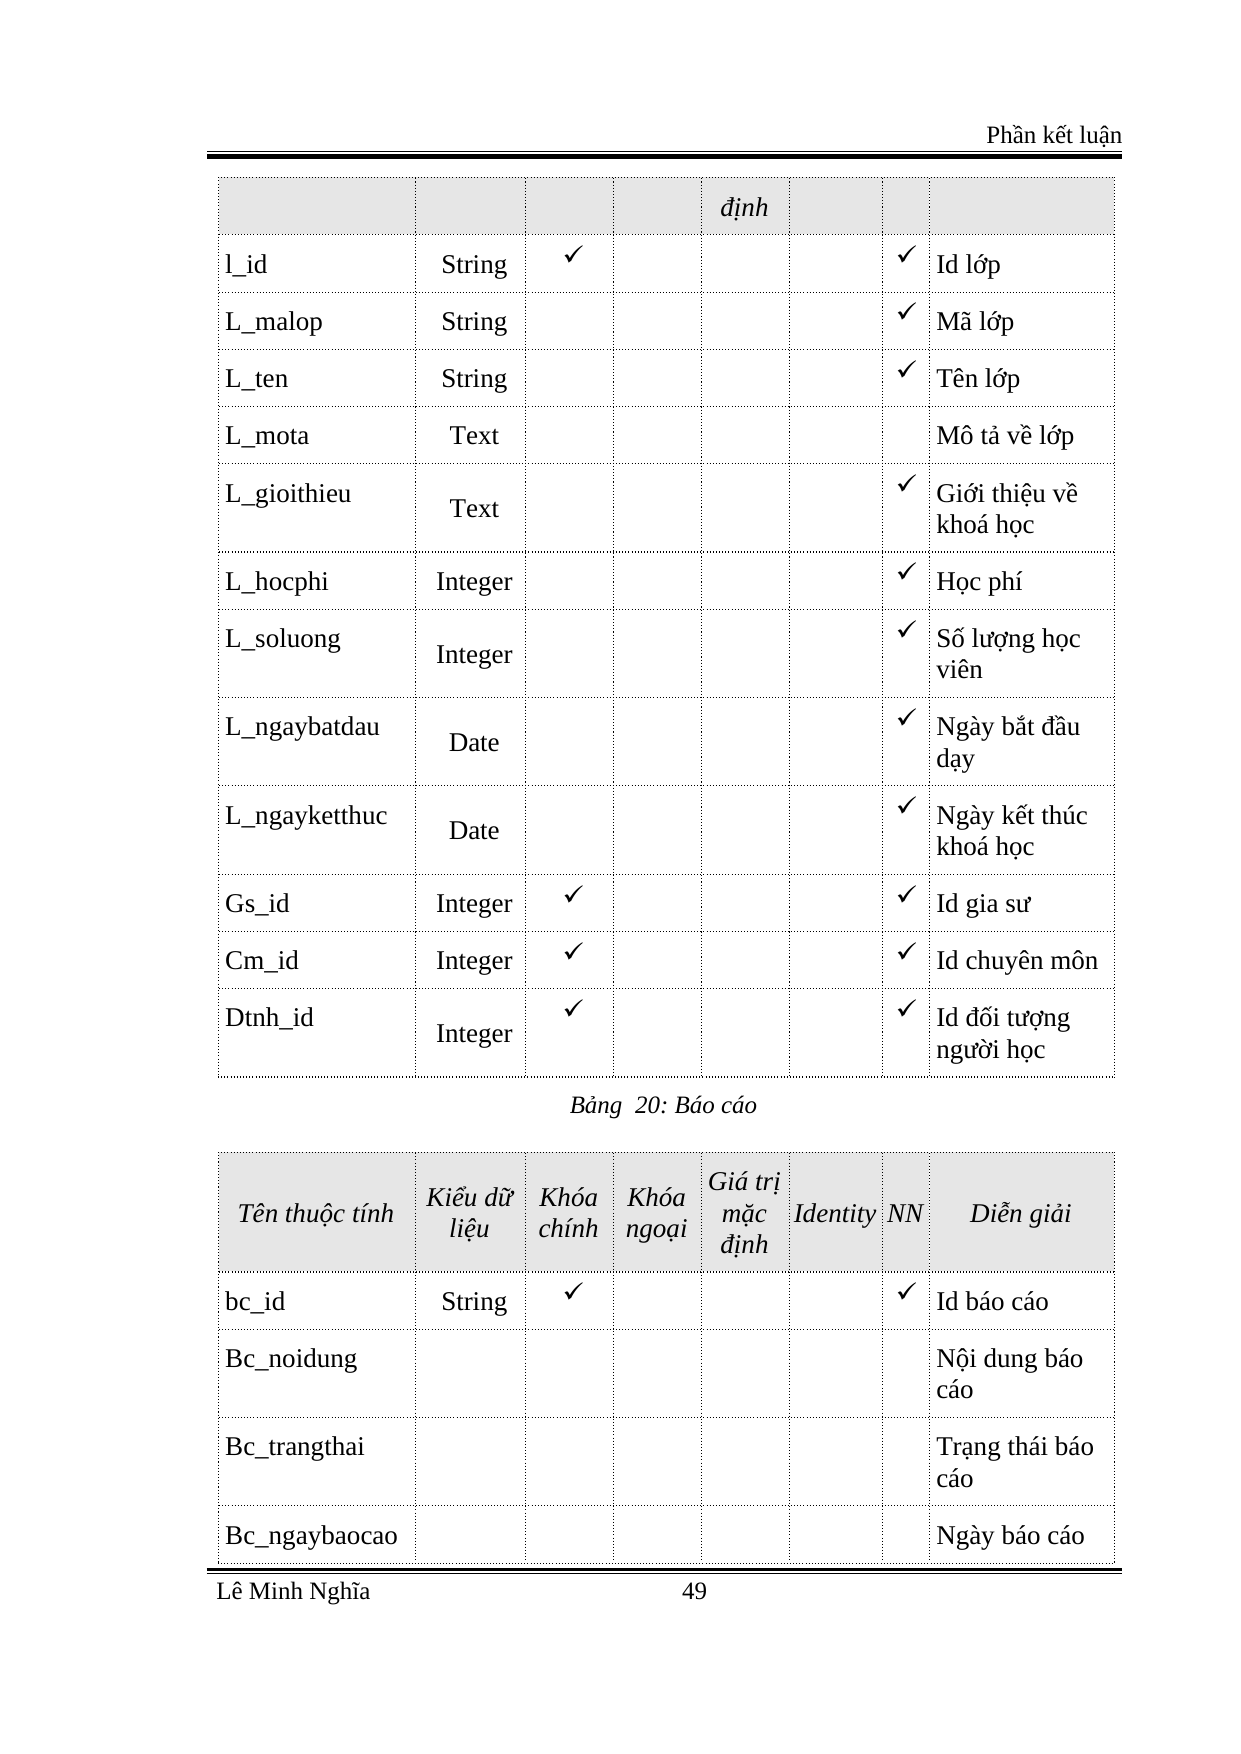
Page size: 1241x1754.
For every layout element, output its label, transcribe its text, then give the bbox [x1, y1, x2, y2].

table_cell [789, 874, 883, 931]
table_cell L_ten [219, 349, 415, 406]
table_cell [702, 349, 789, 406]
table_cell Integer [415, 874, 526, 931]
table_cell [789, 1329, 883, 1417]
table_cell [614, 463, 702, 551]
table_cell [526, 874, 614, 931]
table_cell [789, 697, 883, 785]
table_cell [526, 551, 614, 609]
table_cell [883, 551, 929, 609]
table_cell [526, 1271, 614, 1329]
table_cell Id lớp [930, 234, 1114, 292]
table_cell [614, 1505, 702, 1562]
table_cell [883, 988, 929, 1076]
table_cell [789, 463, 883, 551]
table_cell [789, 988, 883, 1076]
table_cell [789, 1271, 883, 1329]
table_header Tên thuộc tính [219, 177, 415, 234]
table_cell [526, 1505, 614, 1562]
table_header NN [883, 177, 929, 234]
table_cell Giới thiệu về khoá học [930, 463, 1114, 551]
table_cell [526, 234, 614, 292]
table_cell [526, 931, 614, 988]
table_cell [883, 349, 929, 406]
table_cell [883, 1271, 929, 1329]
table_cell String [415, 349, 526, 406]
table_cell [702, 609, 789, 697]
table_cell [702, 931, 789, 988]
table_cell Date [415, 785, 526, 874]
table_cell [702, 463, 789, 551]
table_cell Số lượng học viên [930, 609, 1114, 697]
table_cell [702, 1329, 789, 1417]
table_header Kiểu dữ liệu [415, 177, 526, 234]
table_cell [702, 1417, 789, 1505]
table_cell [789, 785, 883, 874]
table_cell [526, 1329, 614, 1417]
table_cell [415, 1329, 526, 1417]
table_cell [789, 1417, 883, 1505]
table_cell Dtnh_id [219, 988, 415, 1076]
table_cell [702, 406, 789, 463]
table_cell Id đối tượng người học [930, 988, 1114, 1076]
table_cell [614, 785, 702, 874]
table_cell [415, 1505, 526, 1562]
table_cell [789, 931, 883, 988]
table_cell [526, 697, 614, 785]
table_cell [789, 292, 883, 349]
table_cell Ngày bắt đầu dạy [930, 697, 1114, 785]
table_cell [702, 988, 789, 1076]
table_cell String [415, 234, 526, 292]
table_cell L_malop [219, 292, 415, 349]
table_cell Tên lớp [930, 349, 1114, 406]
table_cell L_gioithieu [219, 463, 415, 551]
table_cell [883, 1505, 929, 1562]
table_cell [702, 234, 789, 292]
table_cell [702, 874, 789, 931]
table_cell [702, 551, 789, 609]
table_cell [883, 697, 929, 785]
table_cell [789, 349, 883, 406]
table_cell Ngày báo cáo [930, 1505, 1114, 1562]
table_cell [614, 609, 702, 697]
table_header Kiểu dữ liệu [415, 1152, 526, 1271]
table_cell [883, 874, 929, 931]
table_cell [789, 609, 883, 697]
table_cell Text [415, 463, 526, 551]
table_cell [614, 406, 702, 463]
table_cell L_ngayketthuc [219, 785, 415, 874]
table_cell Date [415, 697, 526, 785]
table_cell Id báo cáo [930, 1271, 1114, 1329]
table_header Giá trị mặc định [702, 177, 789, 234]
table_cell [614, 874, 702, 931]
table_cell [415, 1417, 526, 1505]
table_header Khóa chính [526, 1152, 614, 1271]
table_header Identity [789, 1152, 883, 1271]
table_cell [702, 785, 789, 874]
table_cell [526, 349, 614, 406]
table_cell Bc_noidung [219, 1329, 415, 1417]
table_cell [883, 406, 929, 463]
table_cell [614, 1329, 702, 1417]
table_cell Integer [415, 988, 526, 1076]
table_header Khóa ngoại [614, 1152, 702, 1271]
table_cell [702, 697, 789, 785]
table_cell [526, 406, 614, 463]
table_cell [614, 988, 702, 1076]
table_cell [789, 1505, 883, 1562]
table_cell [789, 234, 883, 292]
table_cell Integer [415, 551, 526, 609]
table_cell Mô tả về lớp [930, 406, 1114, 463]
table_cell L_hocphi [219, 551, 415, 609]
table_cell bc_id [219, 1271, 415, 1329]
table_cell Id chuyên môn [930, 931, 1114, 988]
table_header Khóa chính [526, 177, 614, 234]
table_cell Ngày kết thúc khoá học [930, 785, 1114, 874]
table_header Tên thuộc tính [219, 1152, 415, 1271]
table_cell [526, 1417, 614, 1505]
table_cell [702, 1505, 789, 1562]
text Bảng 20: Báo cáo [207, 1090, 1122, 1119]
table_cell [526, 988, 614, 1076]
table_header Khóa ngoại [614, 177, 702, 234]
table_cell [789, 551, 883, 609]
table_cell Integer [415, 609, 526, 697]
table_cell [614, 1417, 702, 1505]
table_cell [789, 406, 883, 463]
table_cell [883, 1417, 929, 1505]
table_cell L_soluong [219, 609, 415, 697]
table_cell [614, 551, 702, 609]
table_cell [883, 234, 929, 292]
table_header NN [883, 1152, 929, 1271]
table_header Giá trị mặc định [702, 1152, 789, 1271]
table_cell Nội dung báo cáo [930, 1329, 1114, 1417]
table_cell Bc_trangthai [219, 1417, 415, 1505]
table_cell Mã lớp [930, 292, 1114, 349]
table_cell [883, 463, 929, 551]
table_cell Cm_id [219, 931, 415, 988]
table_cell Bc_ngaybaocao [219, 1505, 415, 1562]
table_cell L_ngaybatdau [219, 697, 415, 785]
table_cell l_id [219, 234, 415, 292]
table_cell [702, 1271, 789, 1329]
table_cell Gs_id [219, 874, 415, 931]
table_cell [526, 292, 614, 349]
table_cell [883, 1329, 929, 1417]
table_cell Id gia sư [930, 874, 1114, 931]
table_cell [883, 609, 929, 697]
table_cell [614, 292, 702, 349]
table_cell [614, 697, 702, 785]
table_cell [883, 785, 929, 874]
table_cell [526, 785, 614, 874]
table_cell Học phí [930, 551, 1114, 609]
table_header Identity [789, 177, 883, 234]
table_cell [614, 234, 702, 292]
table_cell L_mota [219, 406, 415, 463]
table_cell Text [415, 406, 526, 463]
table_cell [883, 931, 929, 988]
table_cell [883, 292, 929, 349]
table_cell Integer [415, 931, 526, 988]
table_cell [526, 609, 614, 697]
table_cell String [415, 292, 526, 349]
table_cell String [415, 1271, 526, 1329]
table_cell [614, 349, 702, 406]
table_cell [614, 931, 702, 988]
table_cell [702, 292, 789, 349]
table_cell Trạng thái báo cáo [930, 1417, 1114, 1505]
table_cell [526, 463, 614, 551]
table_header Diễn giải [930, 177, 1114, 234]
table_header Diễn giải [930, 1152, 1114, 1271]
table_cell [614, 1271, 702, 1329]
